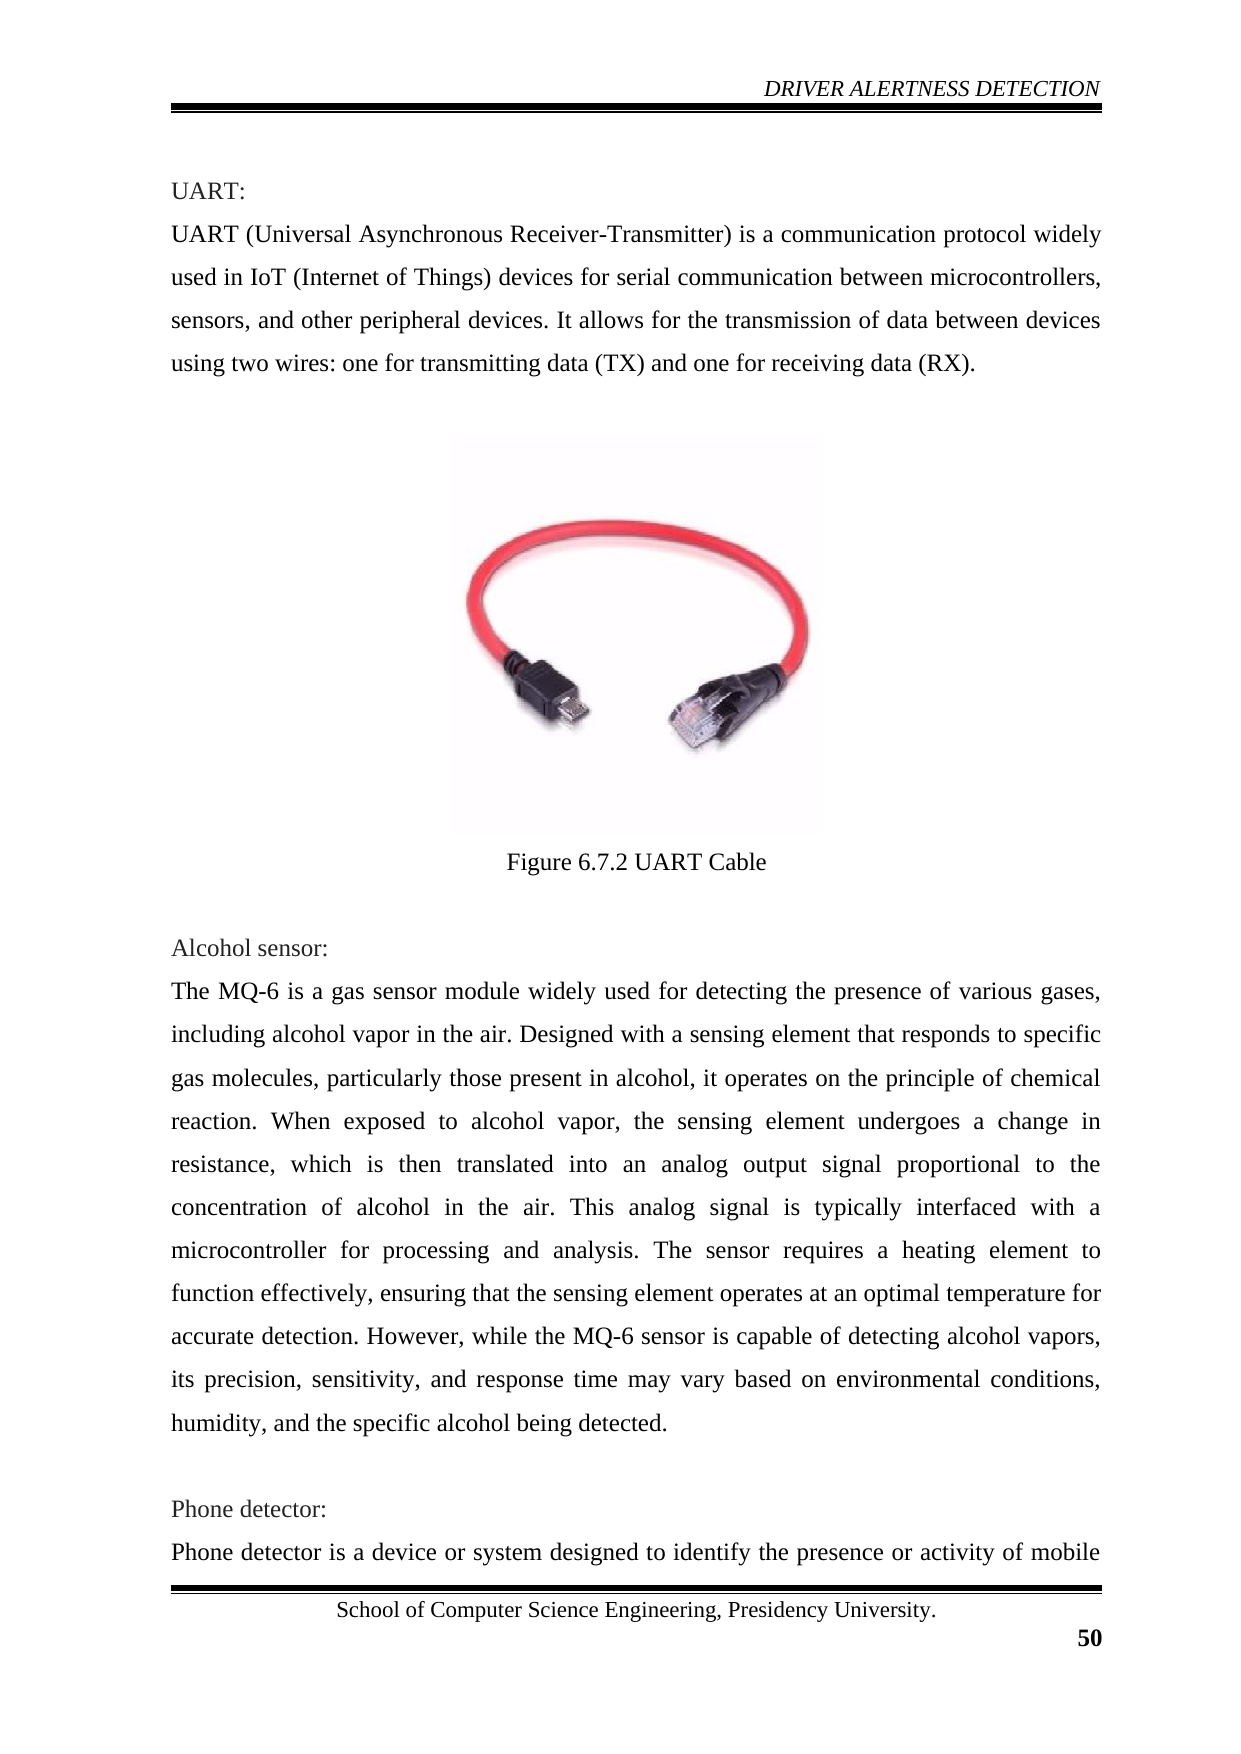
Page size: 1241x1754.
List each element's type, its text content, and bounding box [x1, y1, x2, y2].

picture [450, 434, 823, 834]
text UART: [171, 176, 1102, 205]
text Figure 6.7.2 UART Cable [171, 847, 1102, 876]
text UART (Universal Asynchronous Receiver-Transmitter) is a communication protocol widely used in IoT (Internet of Things) devices for serial communication between microcontrollers, sensors, and other peripheral devices. It allows for the transmission of data between devices using two wires: one for transmitting data (TX) and one for receiving data (RX). [171, 219, 1102, 377]
text The MQ-6 is a gas sensor module widely used for detecting the presence of various gases, including alcohol vapor in the air. Designed with a sensing element that responds to specific gas molecules, particularly those present in alcohol, it operates on the principle of chemical reaction. When exposed to alcohol vapor, the sensing element undergoes a change in resistance, which is then translated into an analog output signal proportional to the concentration of alcohol in the air. This analog signal is typically interfaced with a microcontroller for processing and analysis. The sensor requires a heating element to function effectively, ensuring that the sensing element operates at an optimal temperature for accurate detection. However, while the MQ-6 sensor is capable of detecting alcohol vapors, its precision, sensitivity, and response time may vary based on environmental conditions, humidity, and the specific alcohol being detected. [171, 976, 1102, 1436]
text Phone detector: [171, 1494, 1102, 1523]
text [171, 1537, 1102, 1566]
text Alcohol sensor: [171, 933, 1102, 962]
